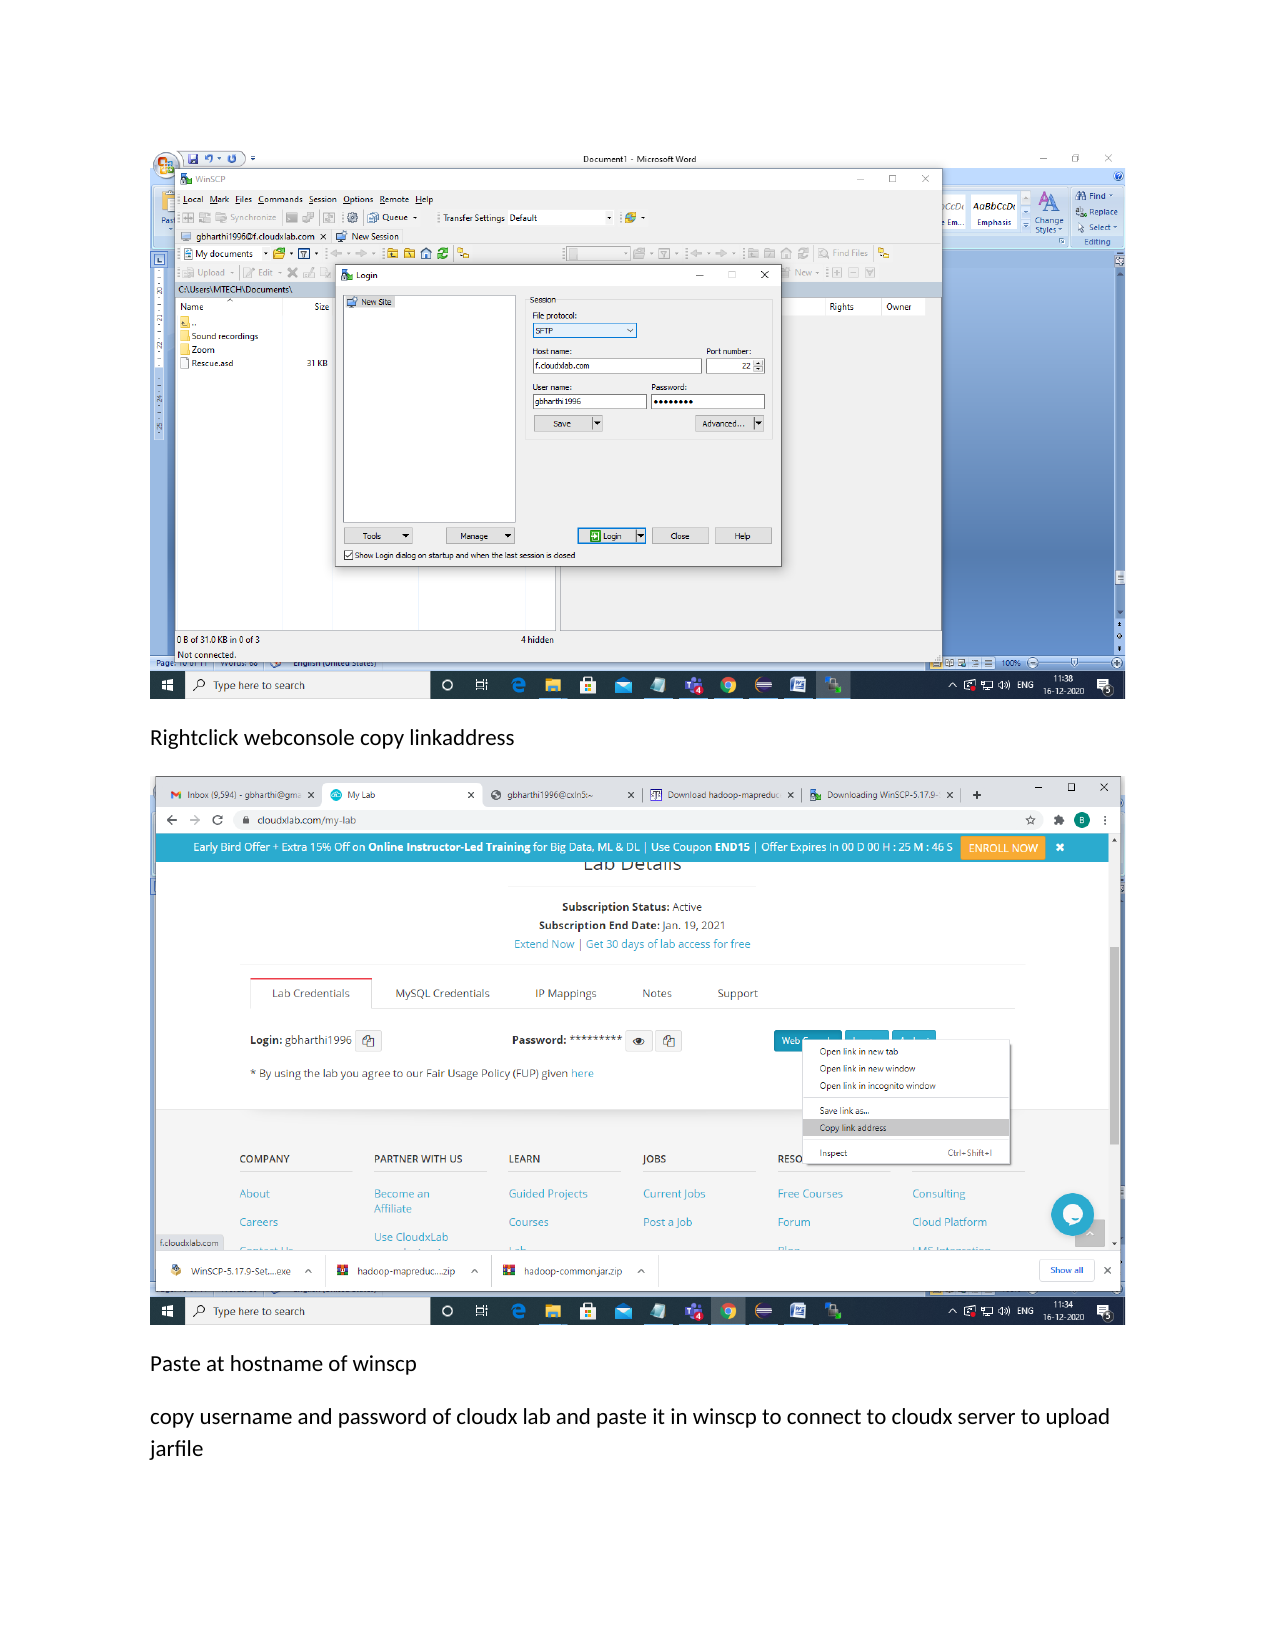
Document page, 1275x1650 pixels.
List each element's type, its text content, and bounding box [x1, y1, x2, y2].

picture [150, 776, 1125, 1325]
picture [150, 150, 1125, 699]
text copy username and password of cloudx lab and paste it in winscp to connect to cloudx server to upload jarfile [150, 1402, 1125, 1462]
text Rightclick webconsole copy linkaddress [150, 723, 1125, 751]
text Paste at hostname of winscp [150, 1349, 1125, 1377]
